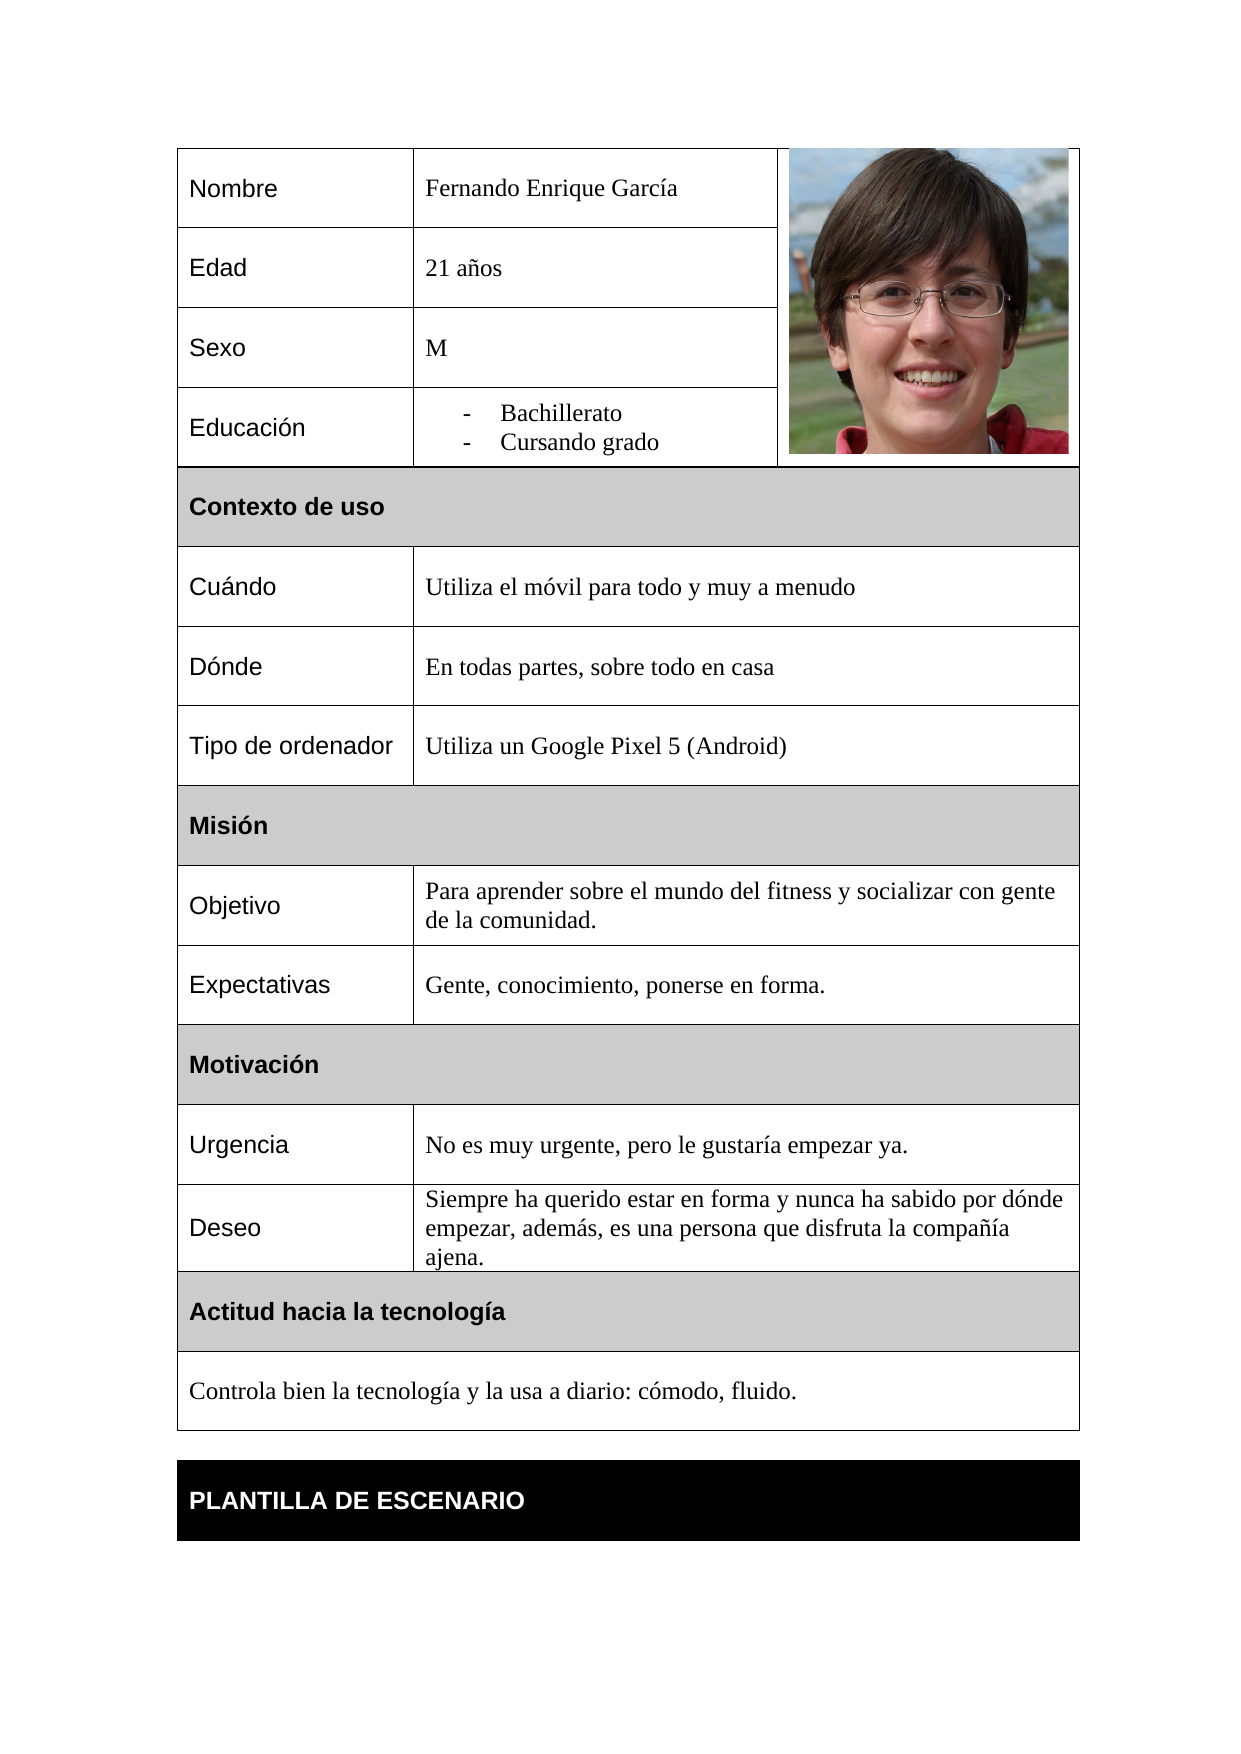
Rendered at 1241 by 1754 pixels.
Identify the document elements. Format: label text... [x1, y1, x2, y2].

table_cell Tipo de ordenador [178, 706, 413, 785]
table_cell Bachillerato Cursando grado [414, 388, 777, 466]
table_cell Gente, conocimiento, ponerse en forma. [414, 946, 1079, 1024]
table_cell Contexto de uso [178, 468, 1079, 546]
table_cell Siempre ha querido estar en forma y nunca ha sabido por dónde empezar, además, es una persona que disfruta la compañía ajena. [414, 1185, 1079, 1271]
table_cell Urgencia [178, 1105, 413, 1183]
table_cell En todas partes, sobre todo en casa [414, 627, 1079, 705]
table_cell Cuándo [178, 547, 413, 626]
table_cell Expectativas [178, 946, 413, 1024]
table_cell Dónde [178, 627, 413, 705]
table_cell Utiliza el móvil para todo y muy a menudo [414, 547, 1079, 626]
table_cell Controla bien la tecnología y la usa a diario: cómodo, fluido. [178, 1352, 1079, 1430]
table_cell Fernando Enrique García [414, 149, 777, 227]
table_header PLANTILLA DE ESCENARIO [178, 1461, 1079, 1540]
picture [789, 148, 1069, 454]
table_cell Misión [178, 786, 1079, 865]
table_cell Nombre [178, 149, 413, 227]
table_cell Edad [178, 228, 413, 307]
table_cell Deseo [178, 1185, 413, 1271]
table_cell Educación [178, 388, 413, 466]
table_cell Sexo [178, 308, 413, 387]
table_cell 21 años [414, 228, 777, 307]
table_cell Utiliza un Google Pixel 5 (Android) [414, 706, 1079, 785]
table_cell M [414, 308, 777, 387]
table_cell Actitud hacia la tecnología [178, 1272, 1079, 1351]
table_cell [778, 149, 1079, 466]
table_cell Objetivo [178, 866, 413, 944]
table_cell Para aprender sobre el mundo del fitness y socializar con gente de la comunidad. [414, 866, 1079, 944]
table_cell No es muy urgente, pero le gustaría empezar ya. [414, 1105, 1079, 1183]
table_cell Motivación [178, 1025, 1079, 1104]
